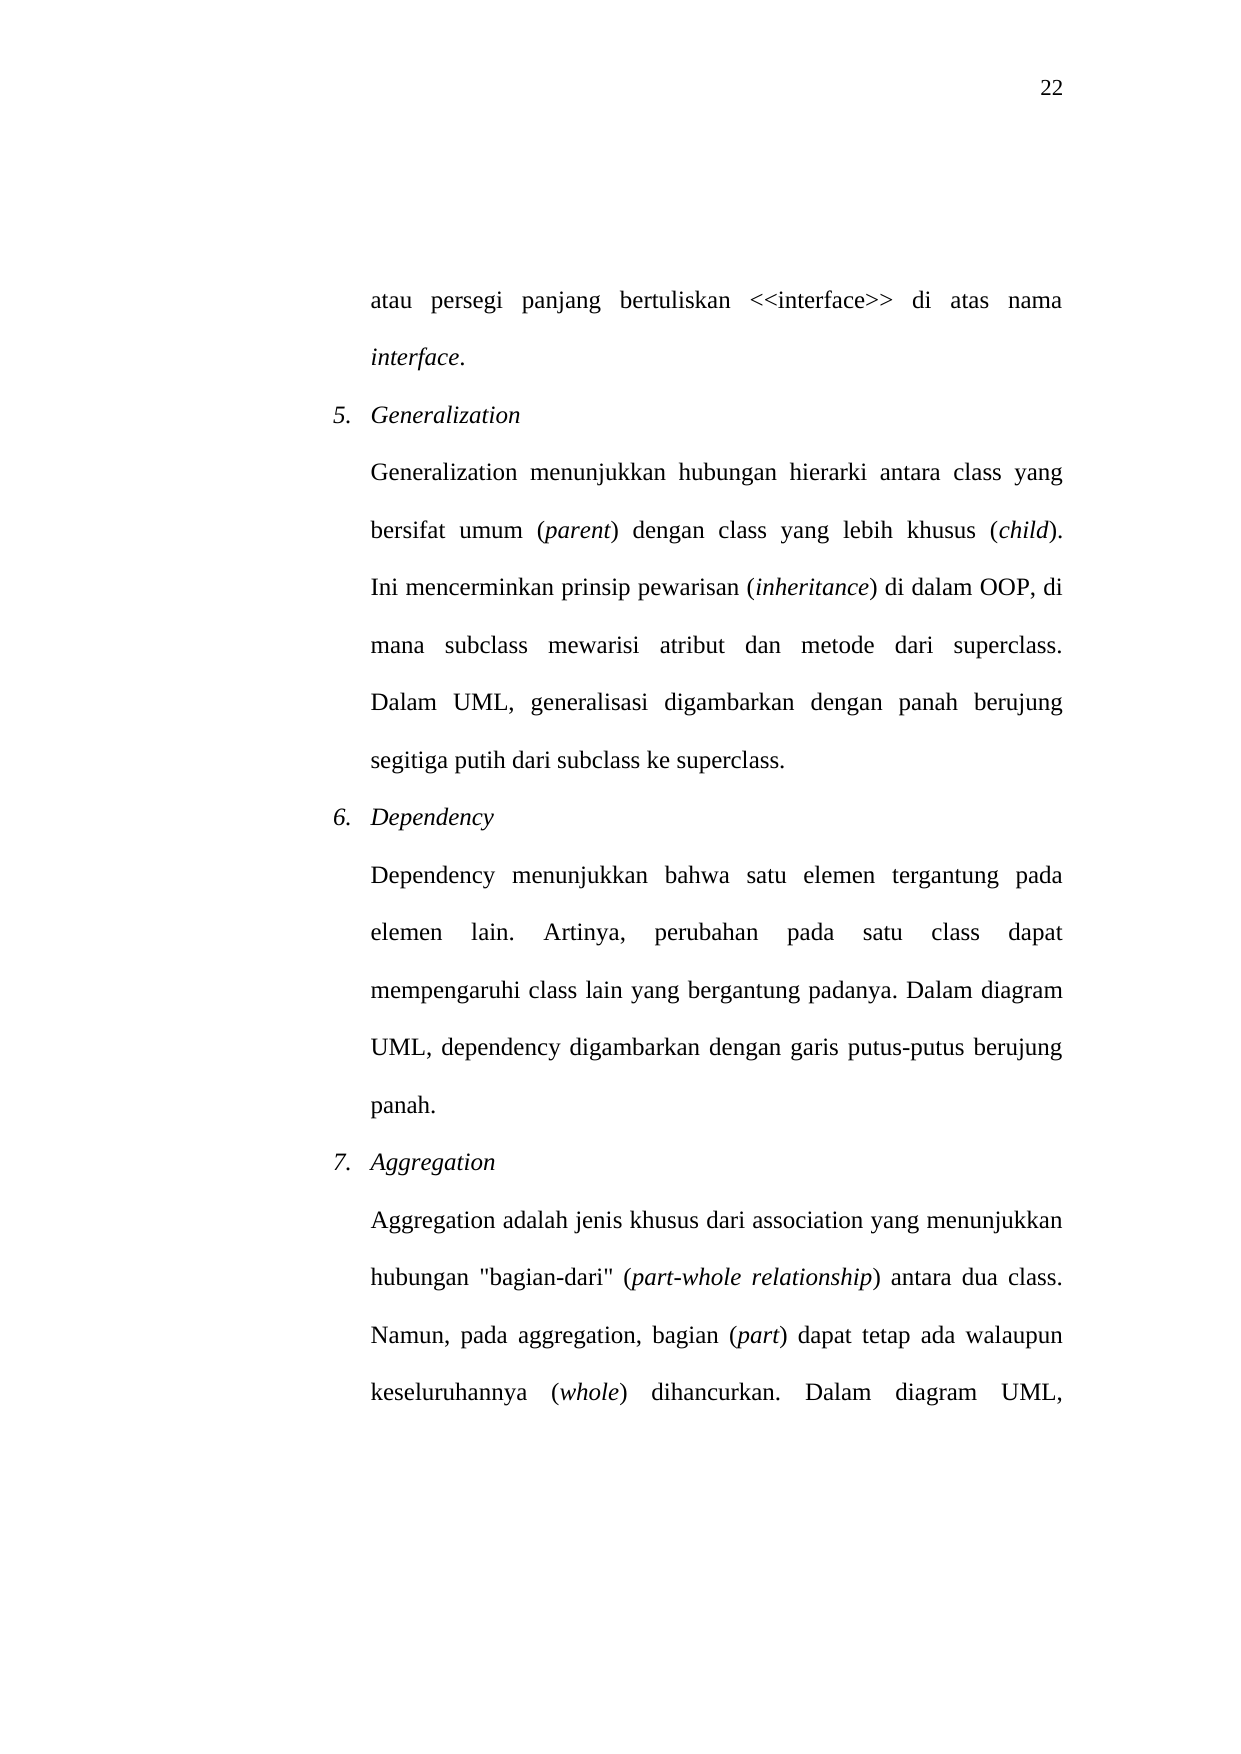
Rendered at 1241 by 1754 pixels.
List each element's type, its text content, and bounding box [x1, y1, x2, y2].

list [370, 1205, 1063, 1406]
list Aggregation [333, 1147, 1063, 1176]
list Dependency [333, 802, 1063, 831]
list Dependency menunjukkan bahwa satu elemen tergantung pada elemen lain. Artinya, perubahan pada satu class dapat mempengaruhi class lain yang bergantung padanya. Dalam diagram UML, dependency digambarkan dengan garis putus-putus berujung panah. [370, 860, 1063, 1118]
list Generalization [333, 400, 1063, 428]
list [370, 285, 1063, 371]
list Generalization menunjukkan hubungan hierarki antara class yang bersifat umum (parent) dengan class yang lebih khusus (child). Ini mencerminkan prinsip pewarisan (inheritance) di dalam OOP, di mana subclass mewarisi atribut dan metode dari superclass. Dalam UML, generalisasi digambarkan dengan panah berujung segitiga putih dari subclass ke superclass. [370, 457, 1063, 773]
